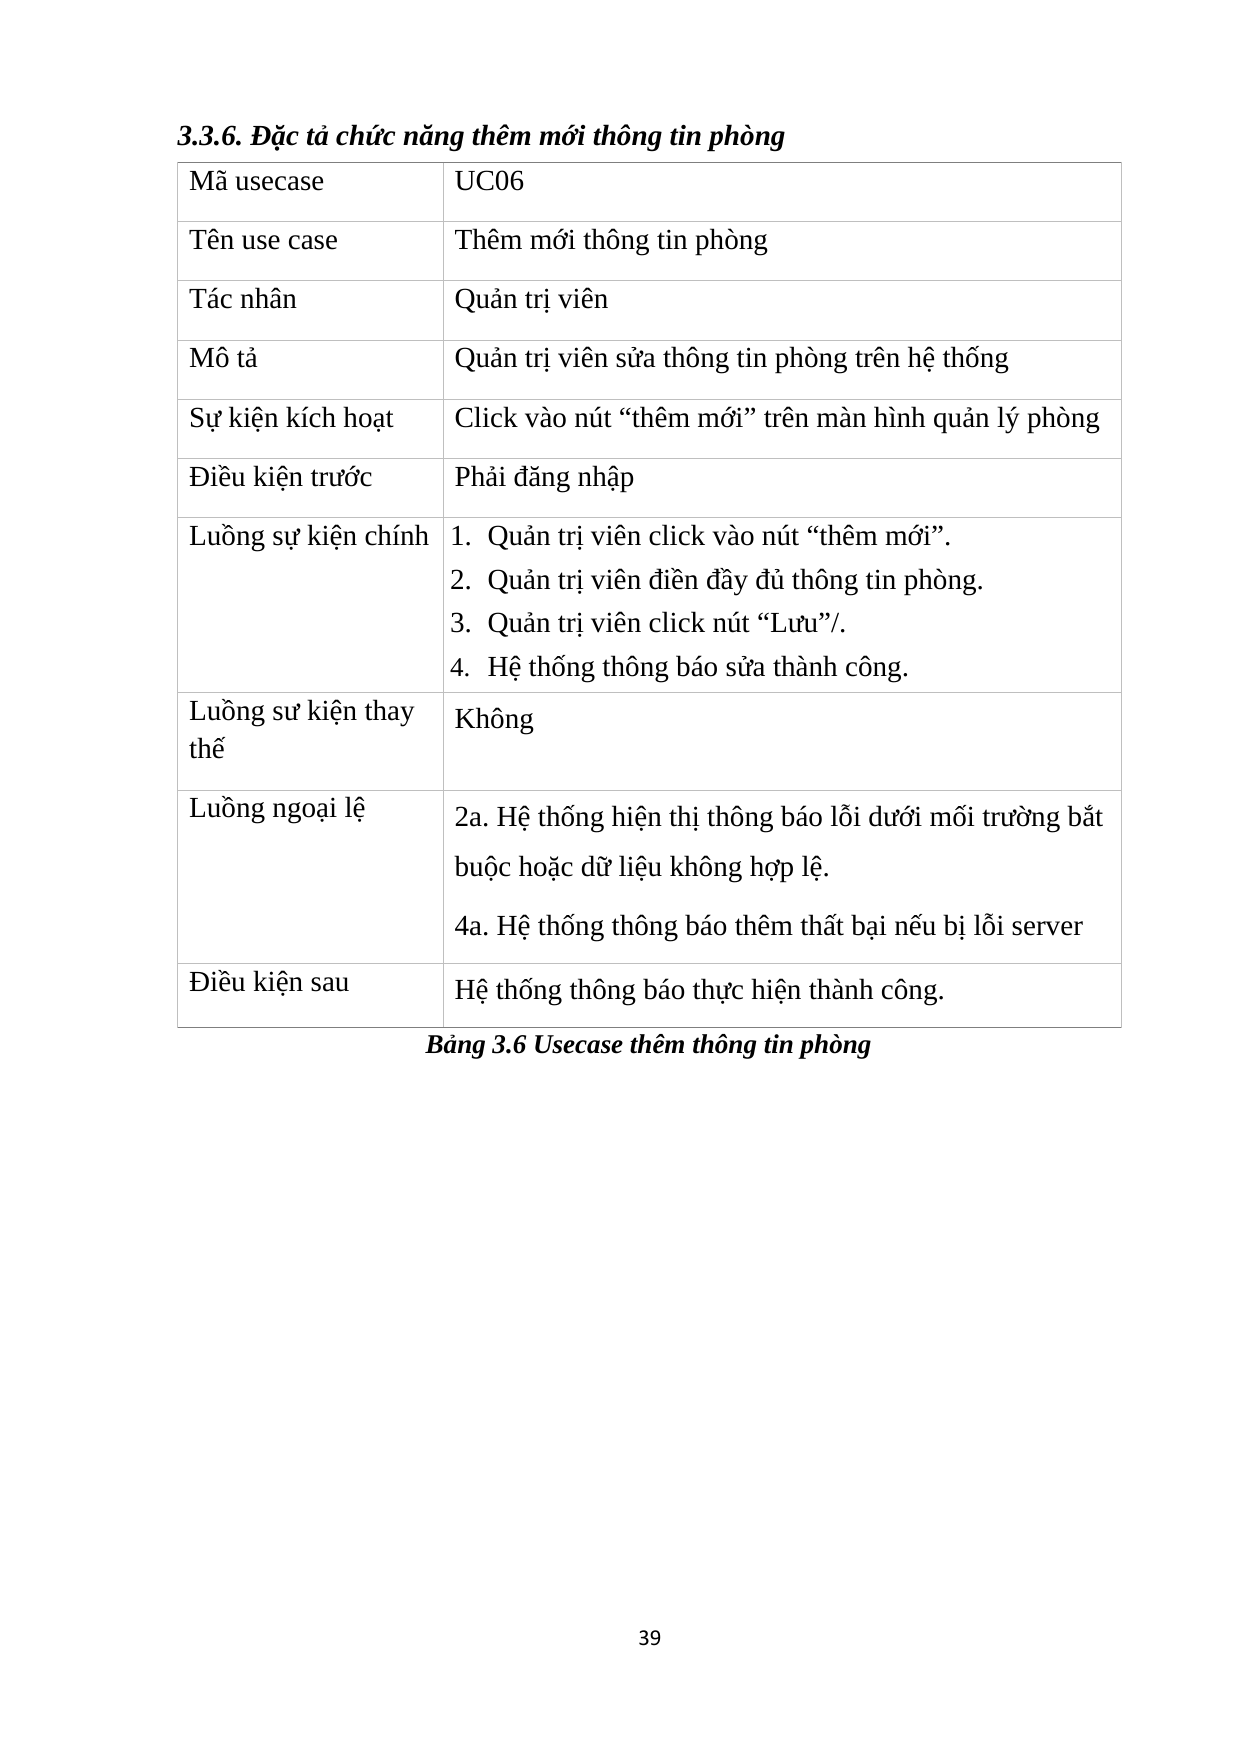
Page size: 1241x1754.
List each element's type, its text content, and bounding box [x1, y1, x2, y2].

table_cell Mô tả [178, 341, 443, 399]
table_cell Thêm mới thông tin phòng [444, 222, 1121, 280]
table_cell Tên use case [178, 222, 443, 280]
table_header Mã usecase [178, 163, 443, 221]
table_cell Điều kiện trước [178, 459, 443, 517]
subtitle Đặc tả chức năng thêm mới thông tin phòng [177, 118, 1122, 152]
table_cell Quản trị viên click vào nút “thêm mới”. Quản trị viên điền đầy đủ thông tin phòng. Quản trị viên click nút “Lưu”/. Hệ thống thông báo sửa thành công. [444, 518, 1121, 692]
table_cell Quản trị viên sửa thông tin phòng trên hệ thống [444, 341, 1121, 399]
table_cell Điều kiện sau [178, 964, 443, 1027]
table_cell Phải đăng nhập [444, 459, 1121, 517]
table_cell Hệ thống thông báo thực hiện thành công. [444, 964, 1121, 1027]
table_cell Không [444, 693, 1121, 789]
table_header UC06 [444, 163, 1121, 221]
text Bảng 3.6 Usecase thêm thông tin phòng [177, 1028, 1122, 1059]
table_cell Luồng sự kiện chính [178, 518, 443, 692]
table_cell Sự kiện kích hoạt [178, 400, 443, 458]
table_cell Tác nhân [178, 281, 443, 339]
table_cell Luồng ngoại lệ [178, 791, 443, 963]
table_cell Luồng sư kiện thay thế [178, 693, 443, 789]
table_cell 2a. Hệ thống hiện thị thông báo lỗi dưới mối trường bắt buộc hoặc dữ liệu không hợp lệ. 4a. Hệ thống thông báo thêm thất bại nếu bị lỗi server [444, 791, 1121, 963]
table_cell Quản trị viên [444, 281, 1121, 339]
table_cell Click vào nút “thêm mới” trên màn hình quản lý phòng [444, 400, 1121, 458]
